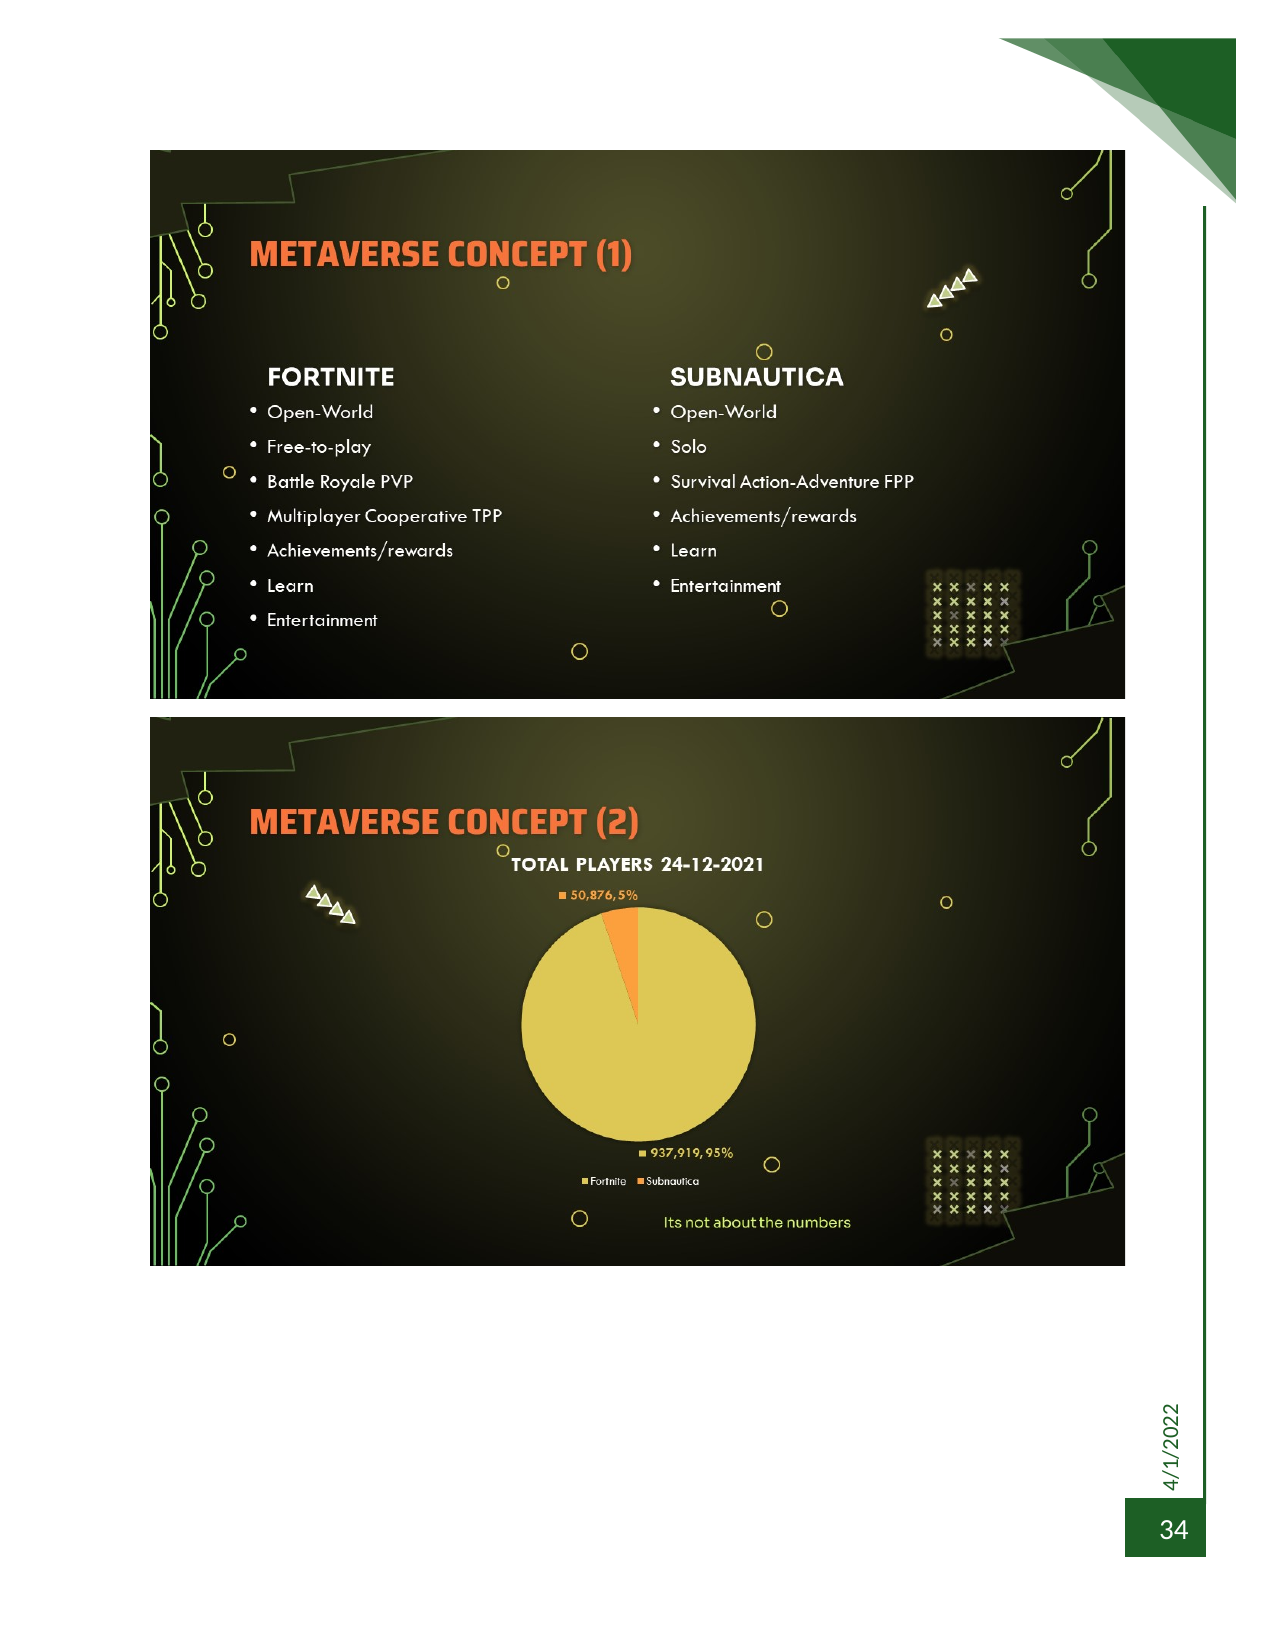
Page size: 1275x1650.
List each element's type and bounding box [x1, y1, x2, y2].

picture [150, 717, 1125, 1266]
picture [150, 38, 1236, 699]
